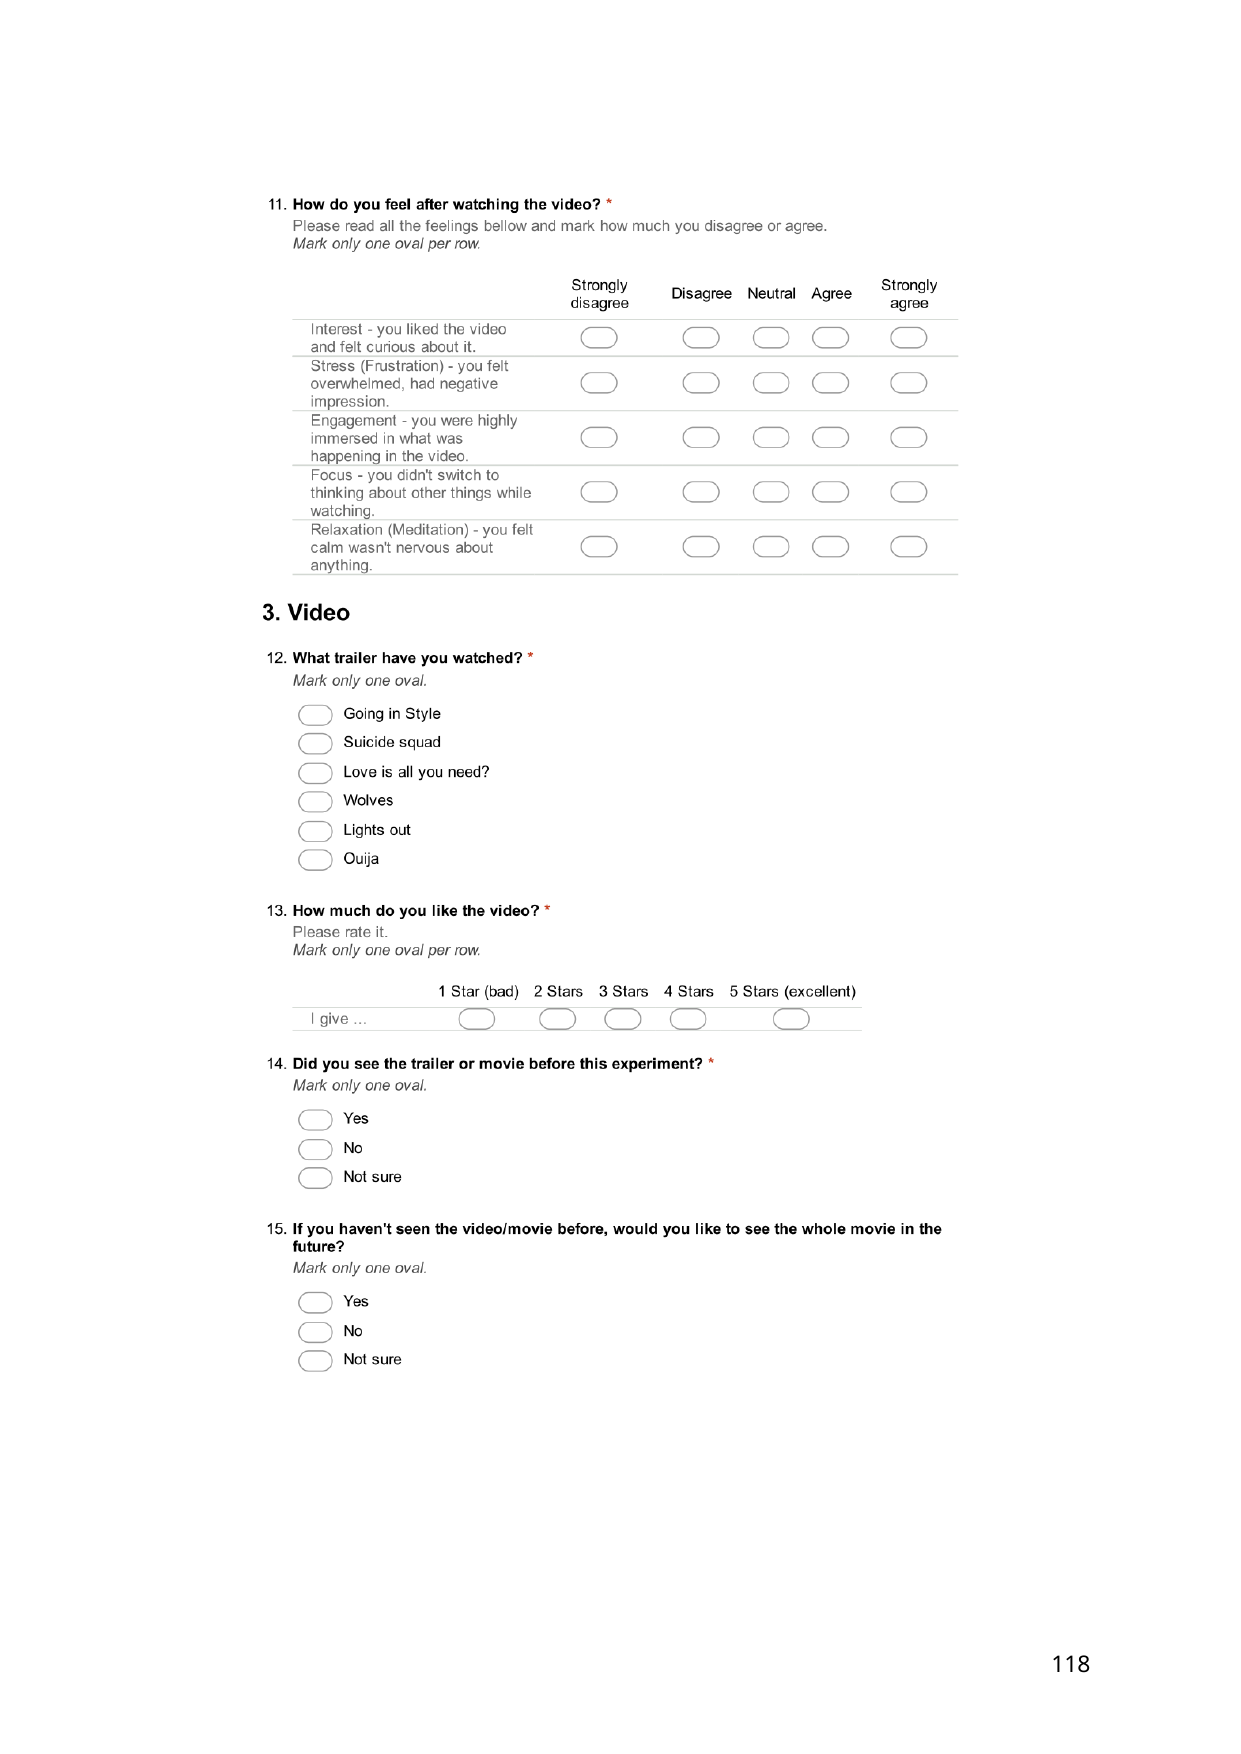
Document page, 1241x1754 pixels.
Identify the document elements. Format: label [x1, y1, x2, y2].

picture [150, 150, 1091, 1481]
